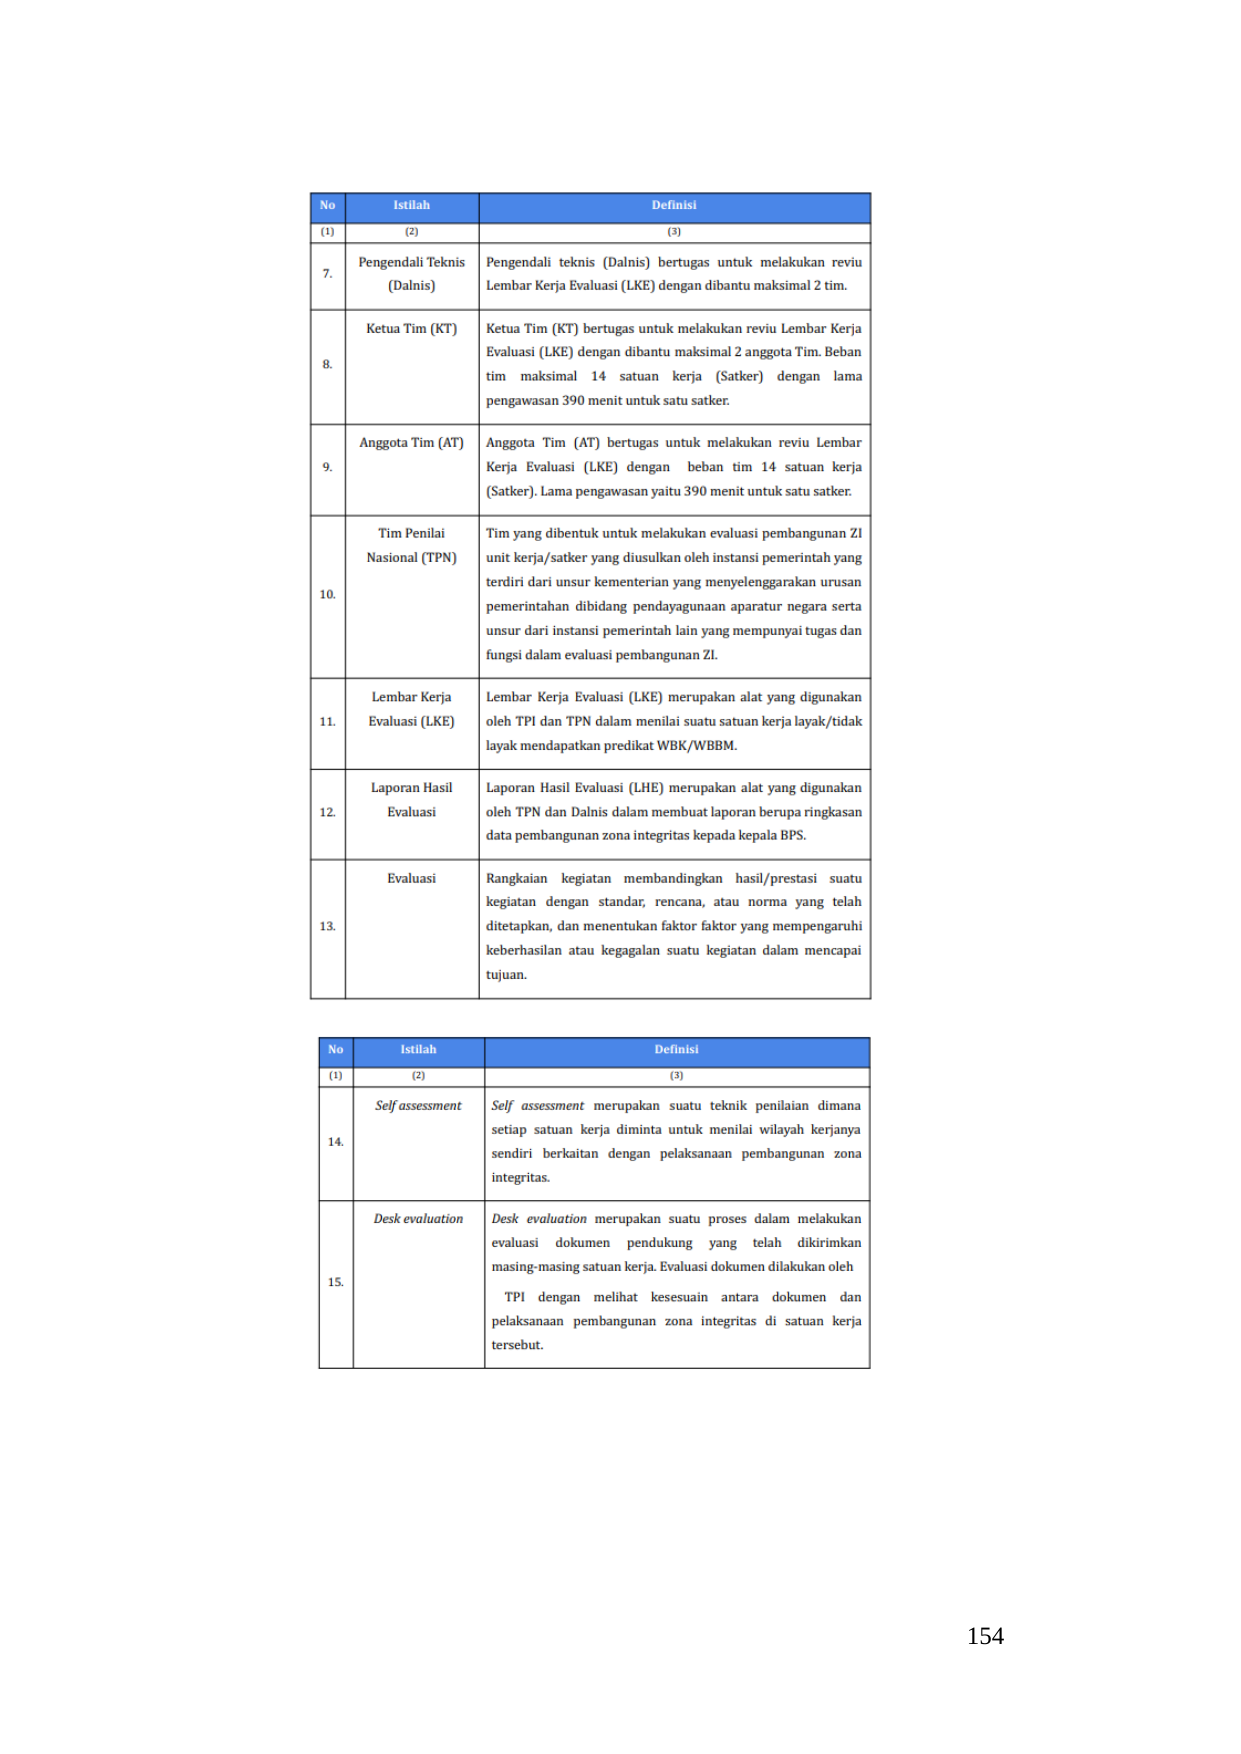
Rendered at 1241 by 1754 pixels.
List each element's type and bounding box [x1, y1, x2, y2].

picture [295, 1012, 886, 1383]
picture [295, 177, 886, 1010]
